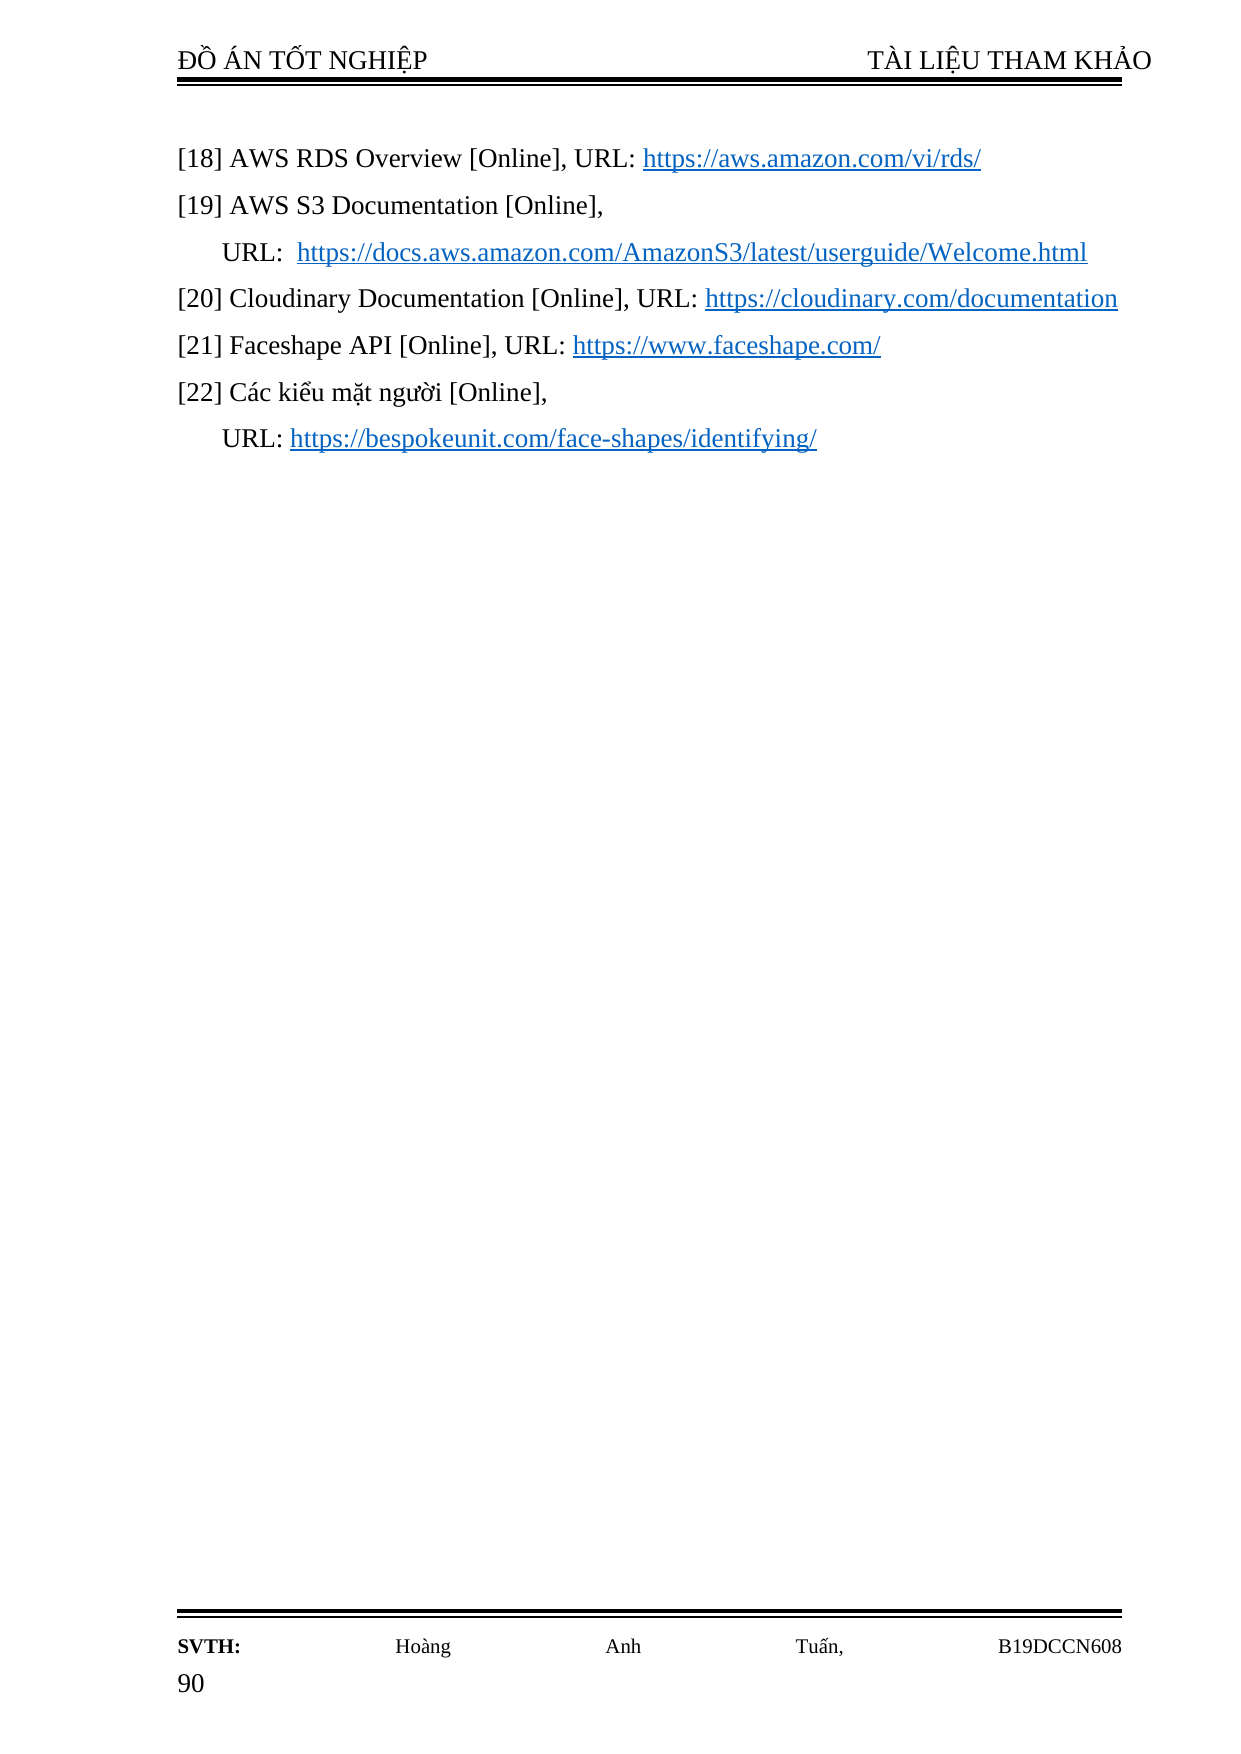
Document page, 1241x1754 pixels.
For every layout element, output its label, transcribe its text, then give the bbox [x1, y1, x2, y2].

text URL: https://docs.aws.amazon.com/AmazonS3/latest/userguide/Welcome.html [177, 236, 1122, 267]
text [19] AWS S3 Documentation [Online], [177, 189, 1122, 220]
text URL: https://bespokeunit.com/face-shapes/identifying/ [222, 422, 1122, 453]
text [21] Faceshape API [Online], URL: https://www.faceshape.com/ [177, 329, 1122, 360]
text [20] Cloudinary Documentation [Online], URL: https://cloudinary.com/documentation [177, 282, 1122, 313]
text [22] Các kiểu mặt người [Online], [177, 376, 1122, 407]
text [18] AWS RDS Overview [Online], URL: https://aws.amazon.com/vi/rds/ [177, 142, 1122, 173]
